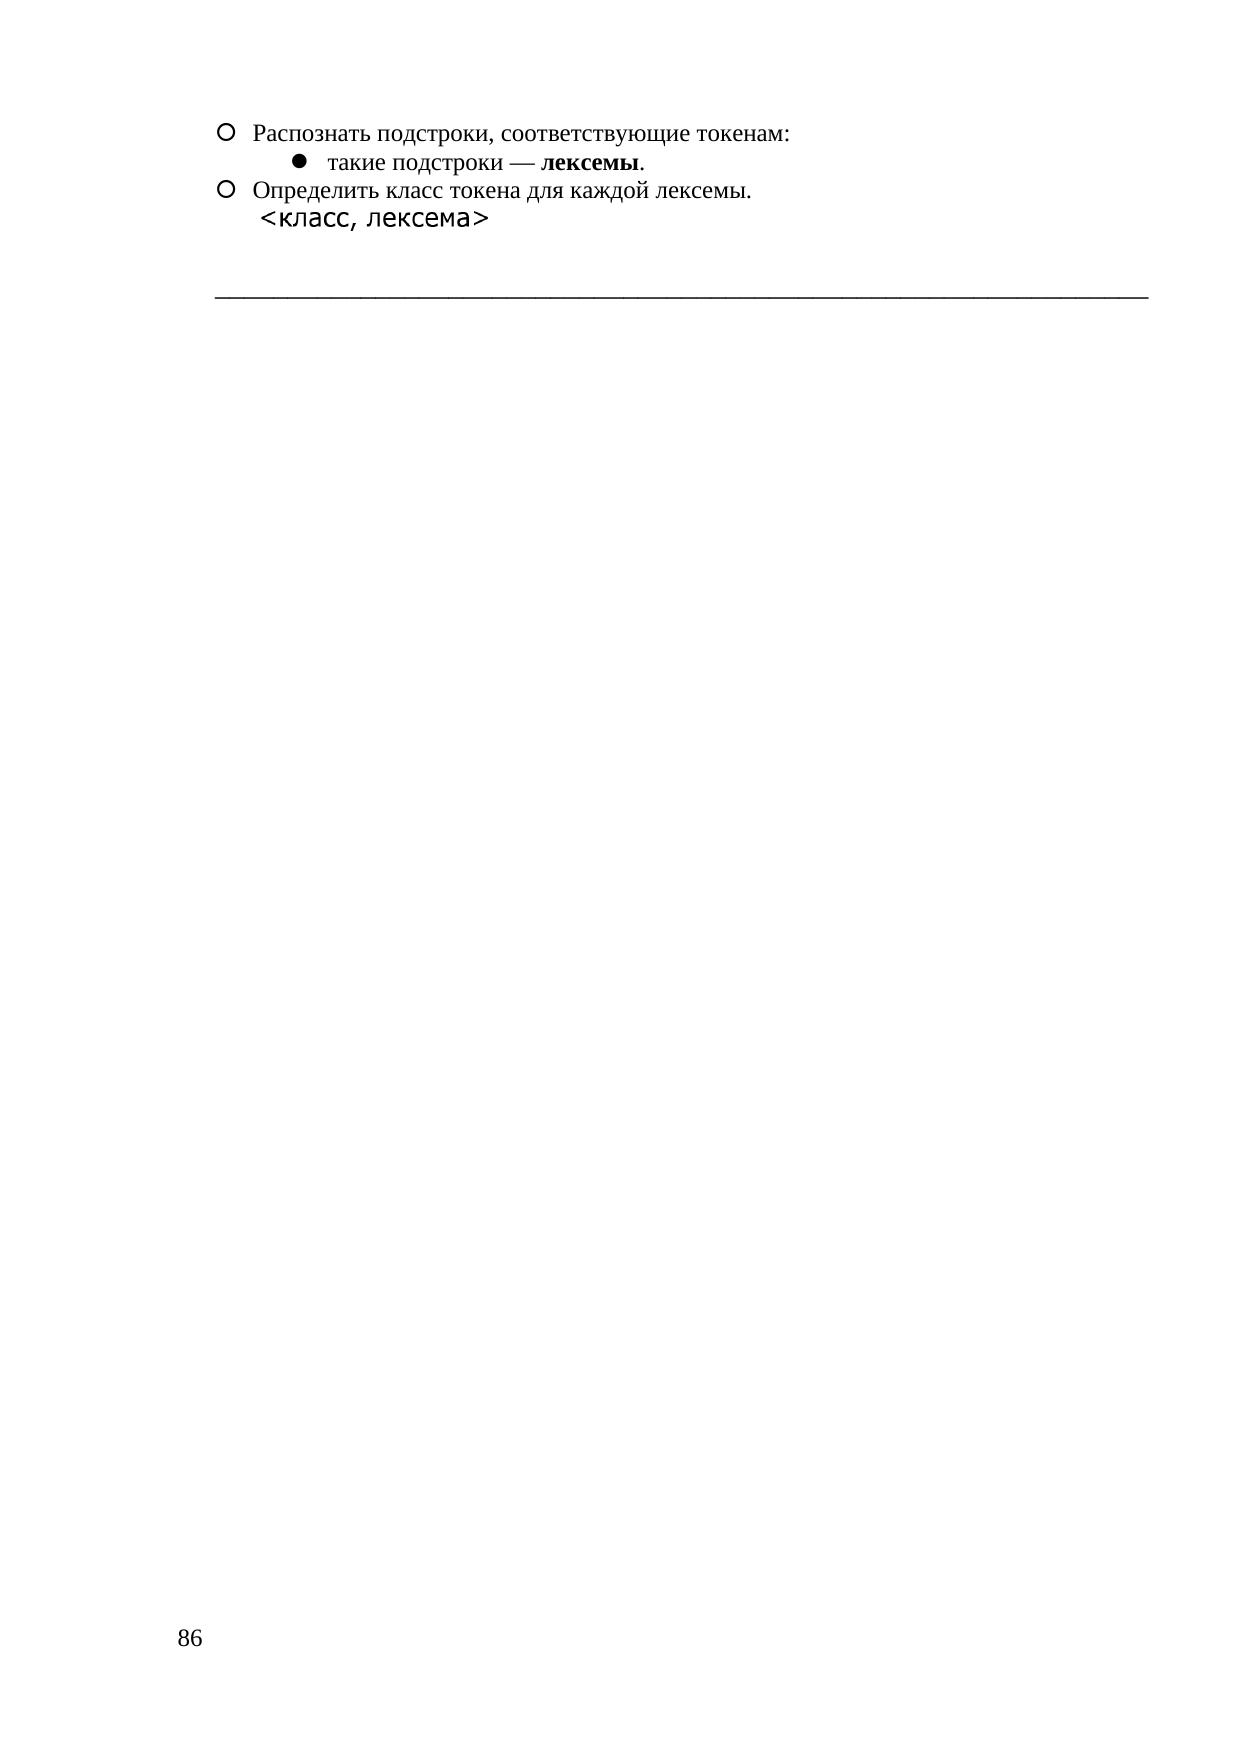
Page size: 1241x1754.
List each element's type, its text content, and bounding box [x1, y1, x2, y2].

list такие подстроки — лексемы. [290, 147, 1152, 176]
list Определить класс токена для каждой лексемы. [215, 176, 1152, 204]
list Распознать подстроки, соответствующие токенам: [215, 118, 1152, 147]
picture [252, 204, 494, 235]
text ________________________________________________________________ [215, 268, 1152, 301]
